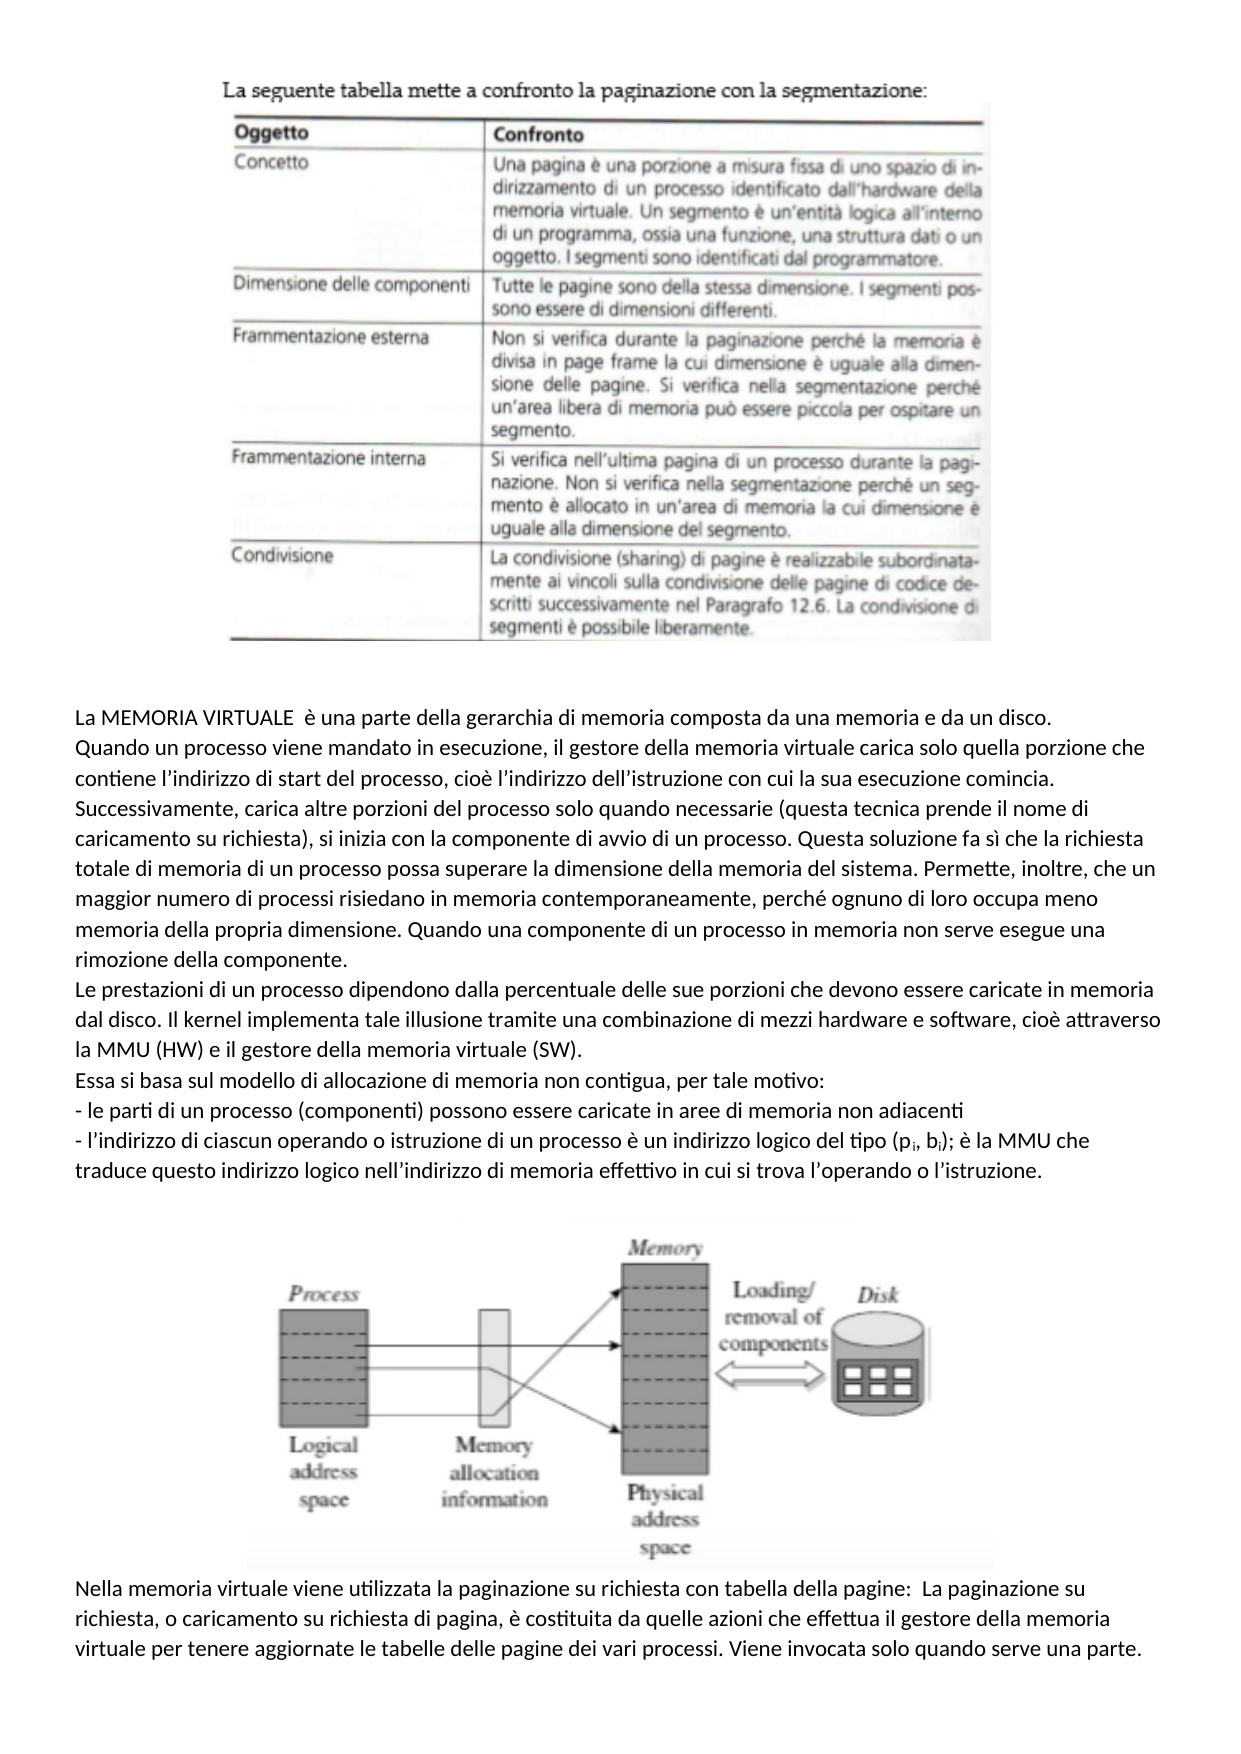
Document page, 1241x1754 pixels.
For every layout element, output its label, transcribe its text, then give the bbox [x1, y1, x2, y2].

picture [246, 1216, 994, 1572]
text Le prestazioni di un processo dipendono dalla percentuale delle sue porzioni che devono essere caricate in memoria dal disco. Il kernel implementa tale illusione tramite una combinazione di mezzi hardware e software, cioè attraverso la MMU (HW) e il gestore della memoria virtuale (SW). [75, 975, 1165, 1064]
text Quando un processo viene mandato in esecuzione, il gestore della memoria virtuale carica solo quella porzione che contiene l’indirizzo di start del processo, cioè l’indirizzo dell’istruzione con cui la sua esecuzione comincia. Successivamente, carica altre porzioni del processo solo quando necessarie (questa tecnica prende il nome di caricamento su richiesta), si inizia con la componente di avvio di un processo. Questa soluzione fa sì che la richiesta totale di memoria di un processo possa superare la dimensione della memoria del sistema. Permette, inoltre, che un maggior numero di processi risiedano in memoria contemporaneamente, perché ognuno di loro occupa meno memoria della propria dimensione. Quando una componente di un processo in memoria non serve esegue una rimozione della componente. [75, 733, 1165, 973]
text Nella memoria virtuale viene utilizzata la paginazione su richiesta con tabella della pagine: La paginazione su richiesta, o caricamento su richiesta di pagina, è costituita da quelle azioni che effettua il gestore della memoria virtuale per tenere aggiornate le tabelle delle pagine dei vari processi. Viene invocata solo quando serve una parte. [75, 1574, 1165, 1662]
text - l’indirizzo di ciascun operando o istruzione di un processo è un indirizzo logico del tipo (pi, bi); è la MMU che traduce questo indirizzo logico nell’indirizzo di memoria effettivo in cui si trova l’operando o l’istruzione. [75, 1126, 1165, 1184]
text La MEMORIA VIRTUALE è una parte della gerarchia di memoria composta da una memoria e da un disco. [75, 703, 1165, 731]
text - le parti di un processo (componenti) possono essere caricate in aree di memoria non adiacenti [75, 1096, 1165, 1124]
picture [210, 75, 1031, 641]
text Essa si basa sul modello di allocazione di memoria non contigua, per tale motivo: [75, 1066, 1165, 1094]
